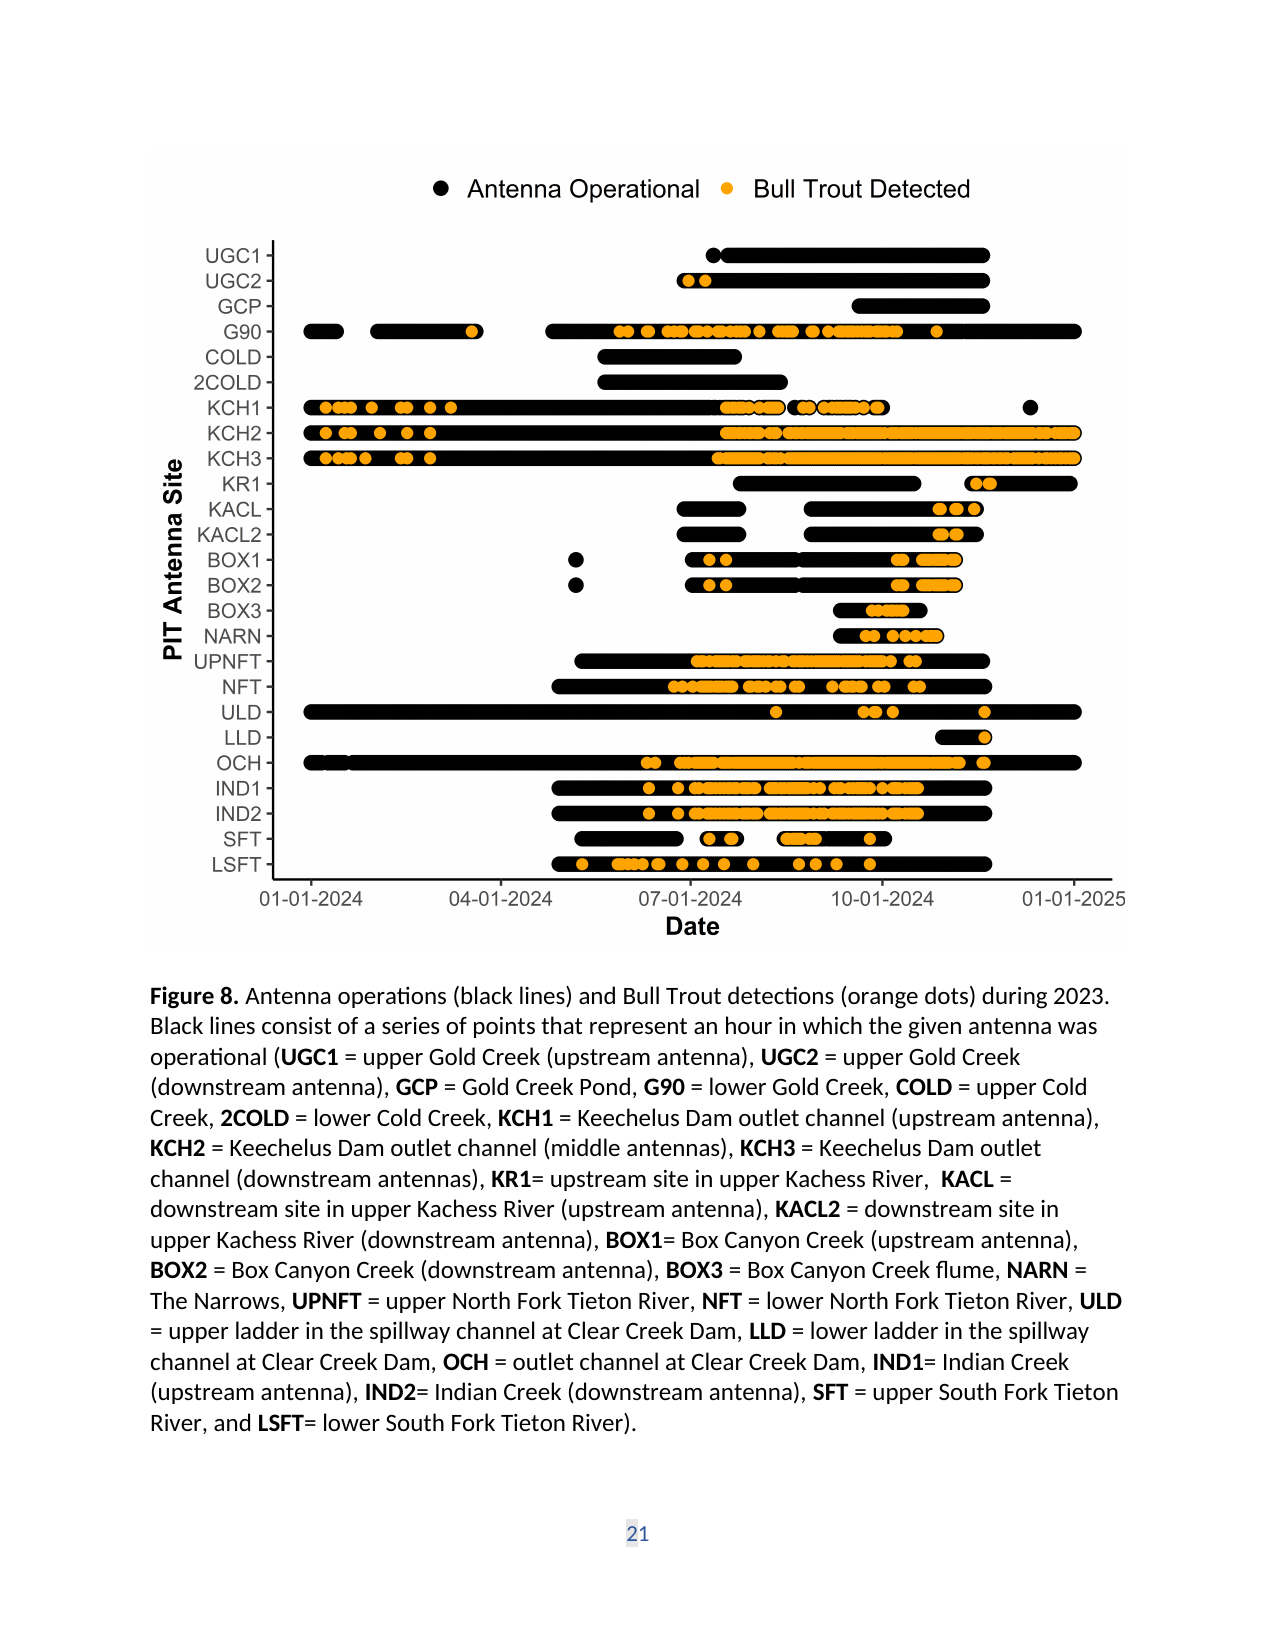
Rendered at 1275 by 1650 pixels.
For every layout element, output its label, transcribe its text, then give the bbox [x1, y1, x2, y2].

text Figure 8. Antenna operations (black lines) and Bull Trout detections (orange dots) during 2023. Black lines consist of a series of points that represent an hour in which the given antenna was operational (UGC1 = upper Gold Creek (upstream antenna), UGC2 = upper Gold Creek (downstream antenna), GCP = Gold Creek Pond, G90 = lower Gold Creek, COLD = upper Cold Creek, 2COLD = lower Cold Creek, KCH1 = Keechelus Dam outlet channel (upstream antenna), KCH2 = Keechelus Dam outlet channel (middle antennas), KCH3 = Keechelus Dam outlet channel (downstream antennas), KR1= upstream site in upper Kachess River, KACL = downstream site in upper Kachess River (upstream antenna), KACL2 = downstream site in upper Kachess River (downstream antenna), BOX1= Box Canyon Creek (upstream antenna), BOX2 = Box Canyon Creek (downstream antenna), BOX3 = Box Canyon Creek flume, NARN = The Narrows, UPNFT = upper North Fork Tieton River, NFT = lower North Fork Tieton River, ULD = upper ladder in the spillway channel at Clear Creek Dam, LLD = lower ladder in the spillway channel at Clear Creek Dam, OCH = outlet channel at Clear Creek Dam, IND1= Indian Creek (upstream antenna), IND2= Indian Creek (downstream antenna), SFT = upper South Fork Tieton River, and LSFT= lower South Fork Tieton River). [150, 980, 1125, 1438]
picture [150, 150, 1125, 953]
